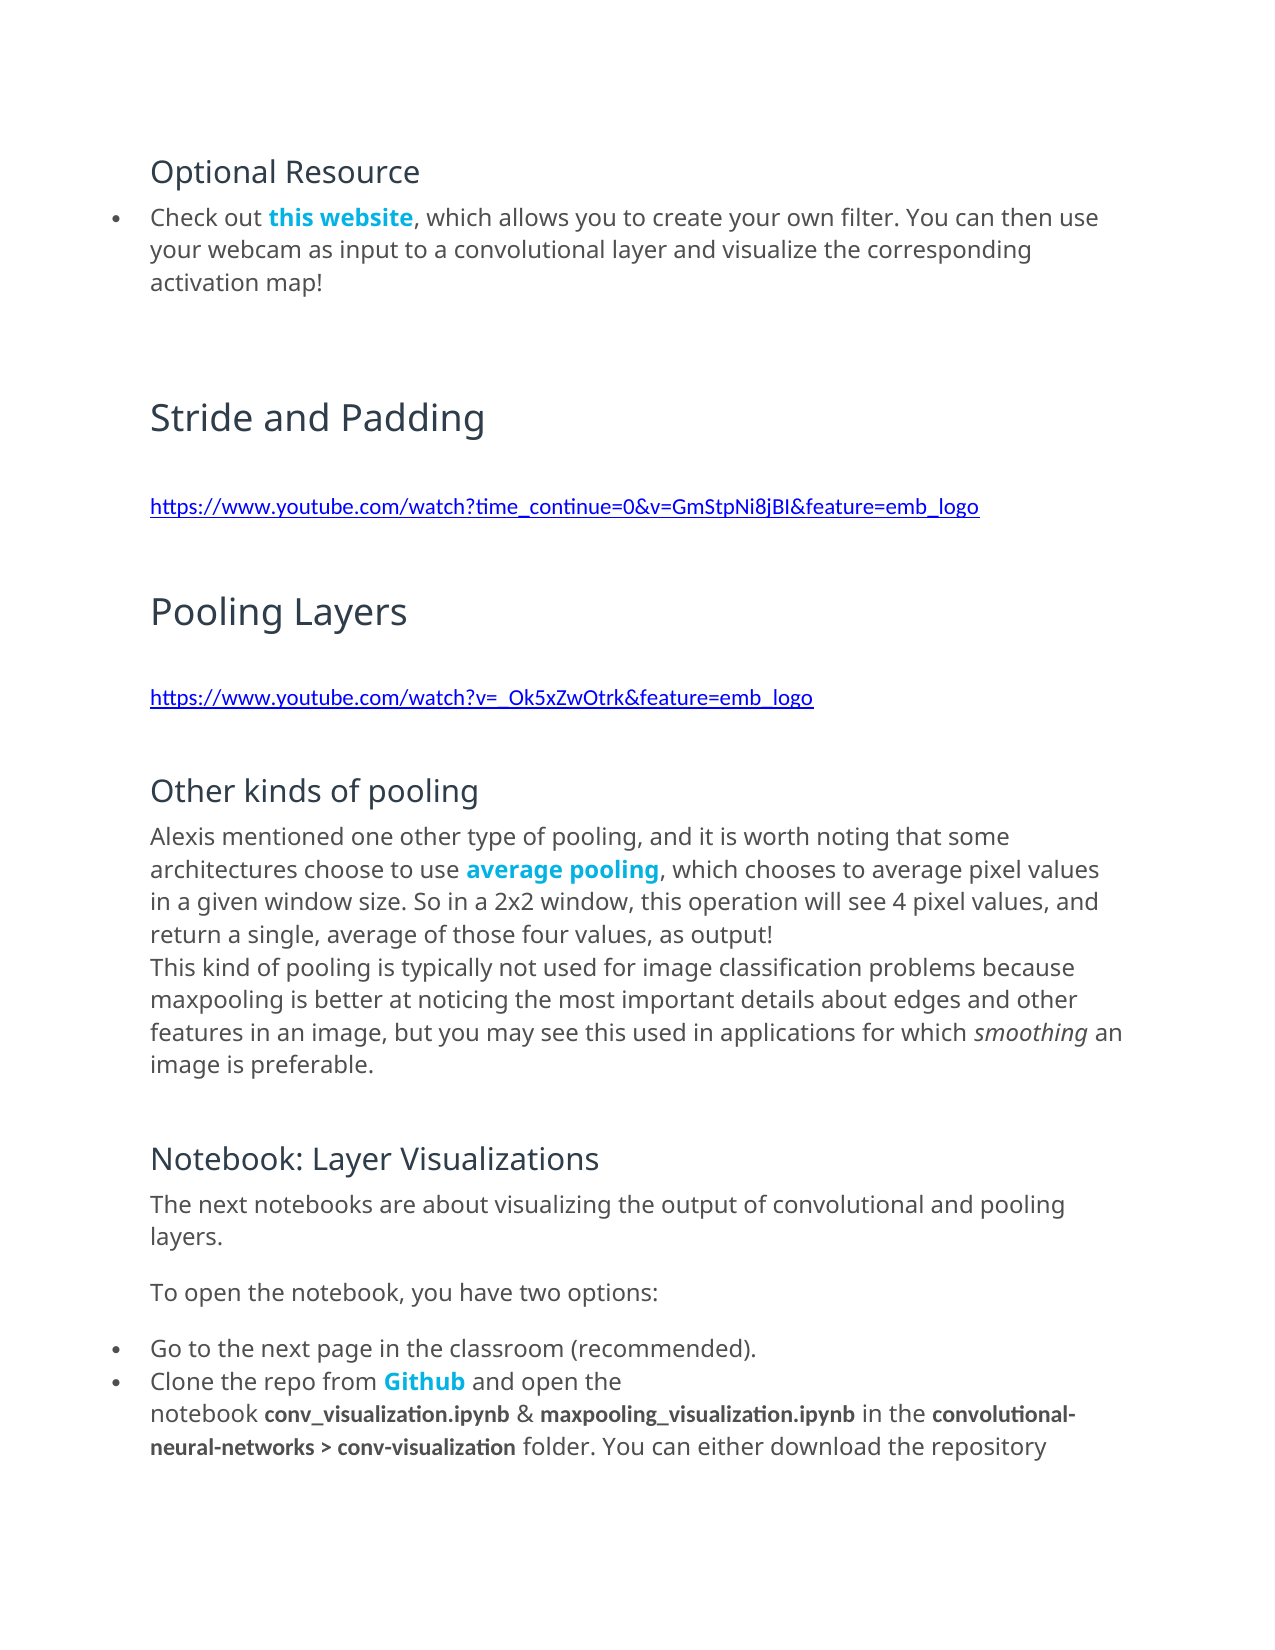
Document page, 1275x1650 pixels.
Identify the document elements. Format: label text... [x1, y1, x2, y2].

text https://www.youtube.com/watch?time_continue=0&v=GmStpNi8jBI&feature=emb_logo [150, 492, 1125, 520]
list Go to the next page in the classroom (recommended). [112, 1332, 1125, 1365]
subtitle Notebook: Layer Visualizations [150, 1137, 1125, 1179]
text This kind of pooling is typically not used for image classification problems because maxpooling is better at noticing the most important details about edges and other features in an image, but you may see this used in applications for which smoothing an image is preferable. [150, 950, 1125, 1081]
subtitle Other kinds of pooling [150, 769, 1125, 812]
text https://www.youtube.com/watch?v=_Ok5xZwOtrk&feature=emb_logo [150, 683, 1125, 711]
text Alexis mentioned one other type of pooling, and it is worth noting that some architectures choose to use average pooling, which chooses to average pixel values in a given window size. So in a 2x2 window, this operation will see 4 pixel values, and return a single, average of those four values, as output! [150, 820, 1125, 950]
list Check out this website, which allows you to create your own filter. You can then use your webcam as input to a convolutional layer and visualize the corresponding activation map! [112, 200, 1125, 298]
subtitle Stride and Padding [150, 391, 1125, 442]
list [112, 1365, 1125, 1462]
text To open the notebook, you have two options: [150, 1276, 1125, 1309]
text The next notebooks are about visualizing the output of convolutional and pooling layers. [150, 1187, 1125, 1253]
subtitle Pooling Layers [150, 585, 1125, 636]
subtitle Optional Resource [150, 150, 1125, 193]
